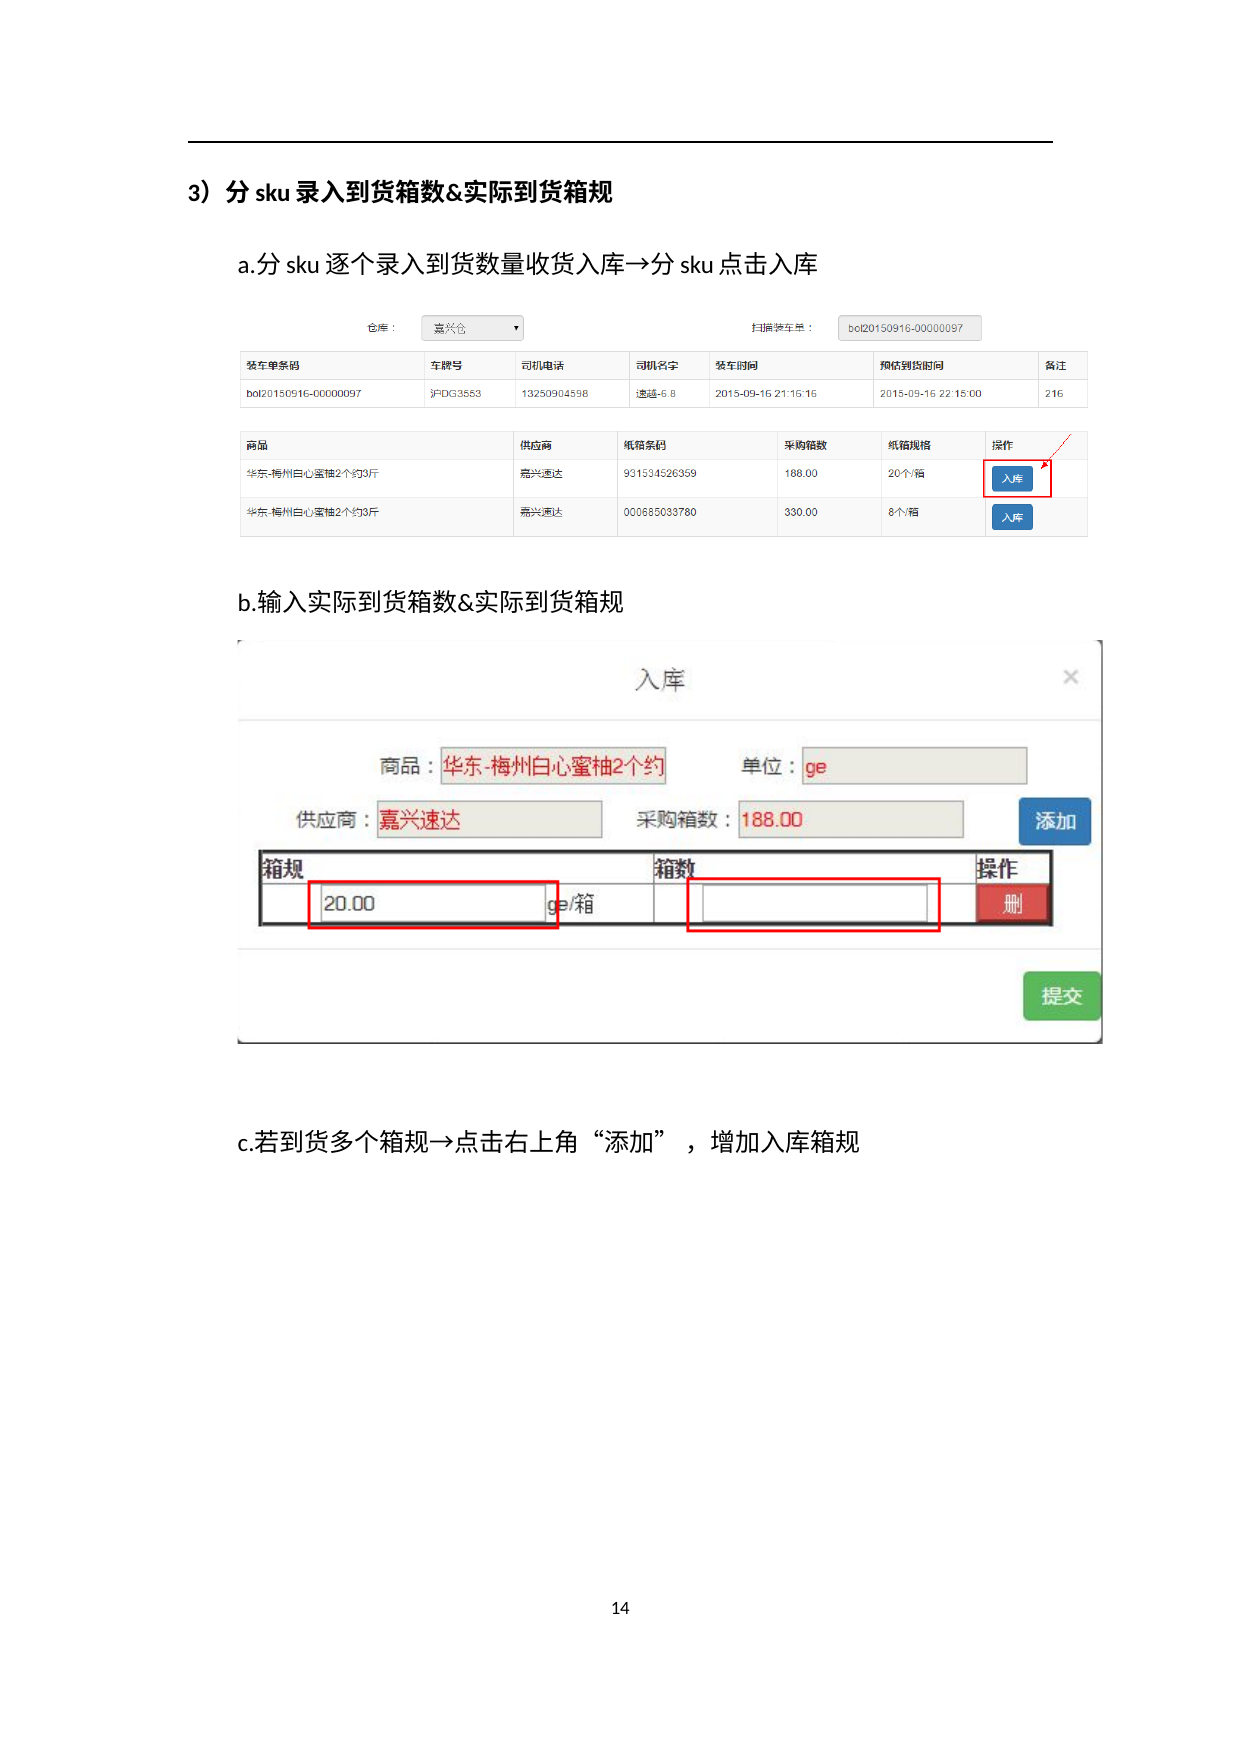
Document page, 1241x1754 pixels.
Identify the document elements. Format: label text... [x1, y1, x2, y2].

text c.若到货多个箱规→点击右上角“添加” ，增加入库箱规 [187, 1108, 1053, 1173]
text 3）分sku录入到货箱数&实际到货箱规 [187, 158, 1053, 223]
picture [237, 640, 1103, 1044]
text b.输入实际到货箱数&实际到货箱规 [187, 568, 1053, 633]
text a.分sku逐个录入到货数量收货入库→分sku点击入库 [187, 230, 1053, 295]
picture [237, 302, 1103, 545]
